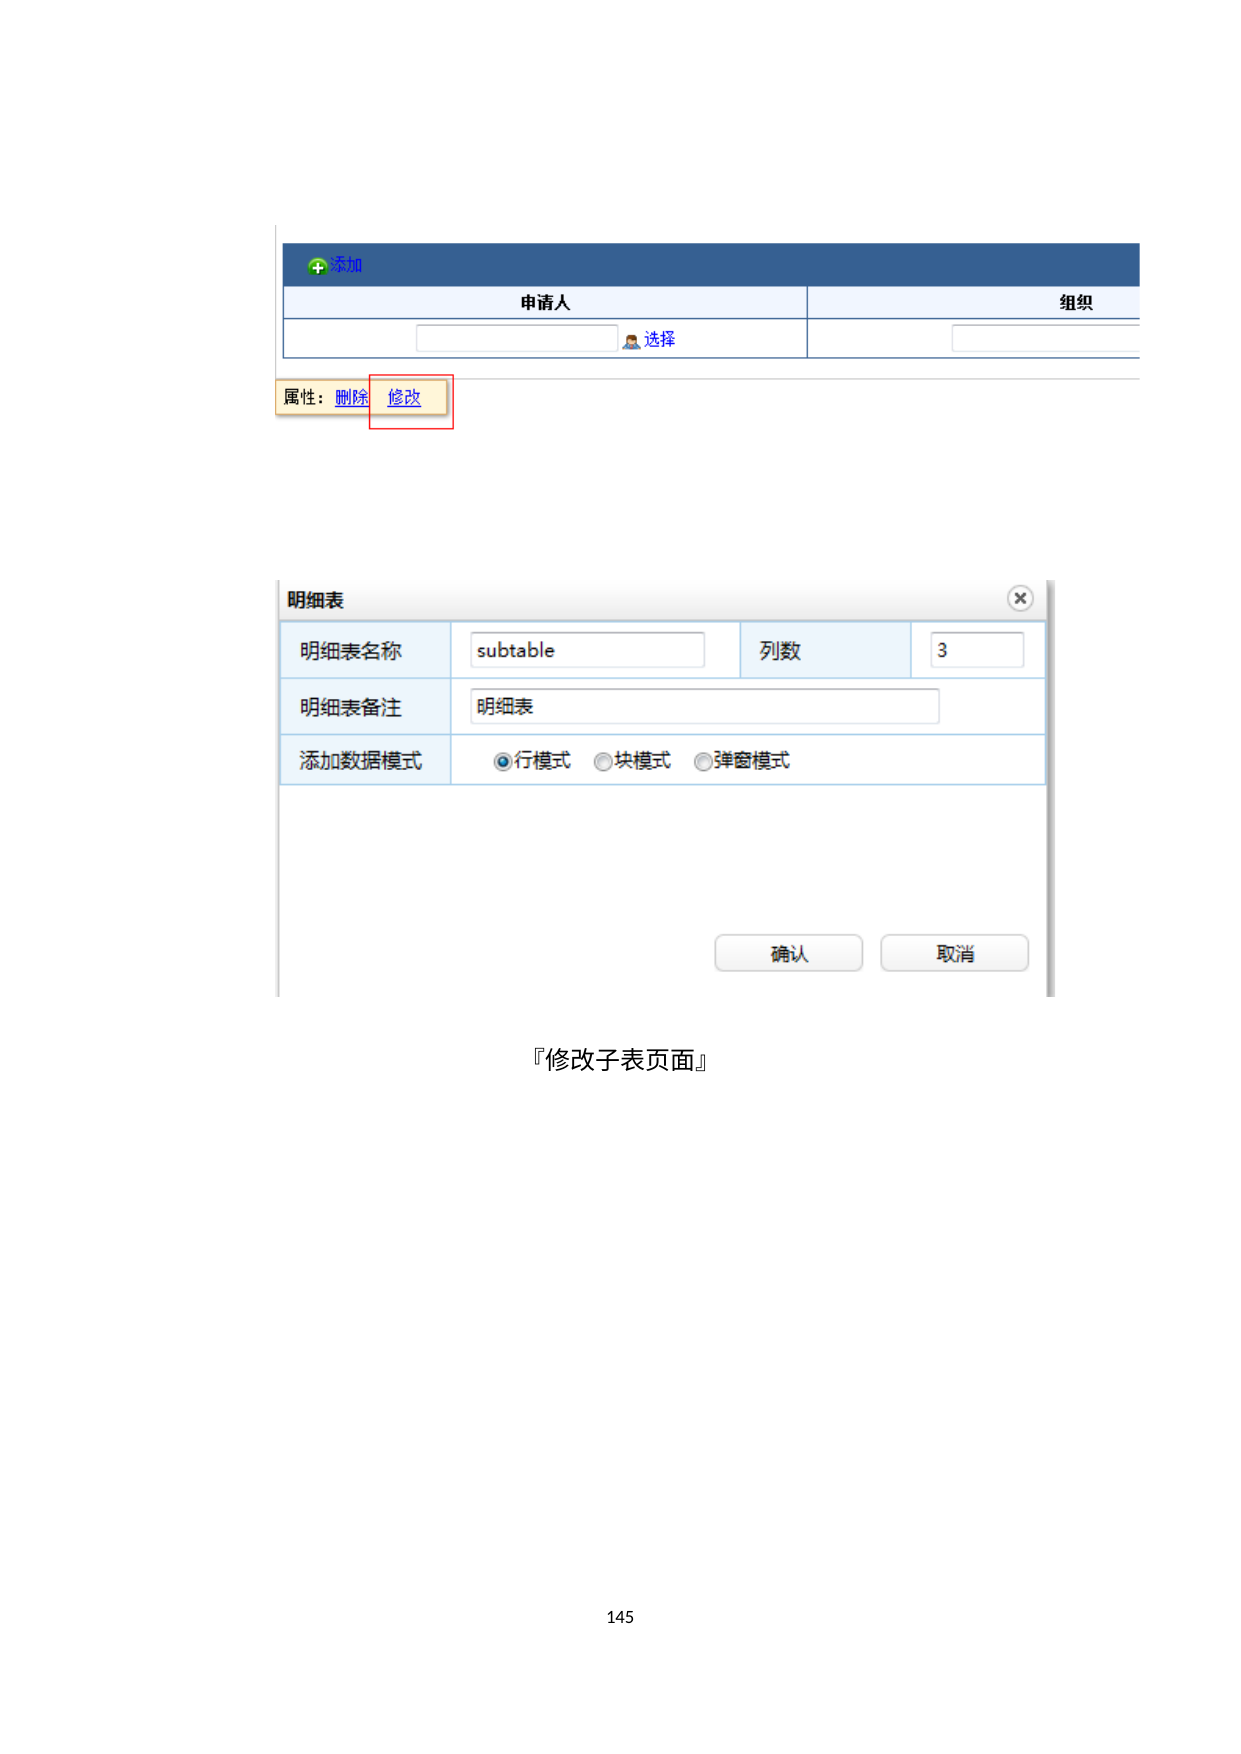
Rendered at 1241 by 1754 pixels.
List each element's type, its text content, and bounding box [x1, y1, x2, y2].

picture [275, 225, 1140, 541]
picture [275, 580, 1056, 997]
text 『修改子表页面』 [187, 1024, 1053, 1092]
